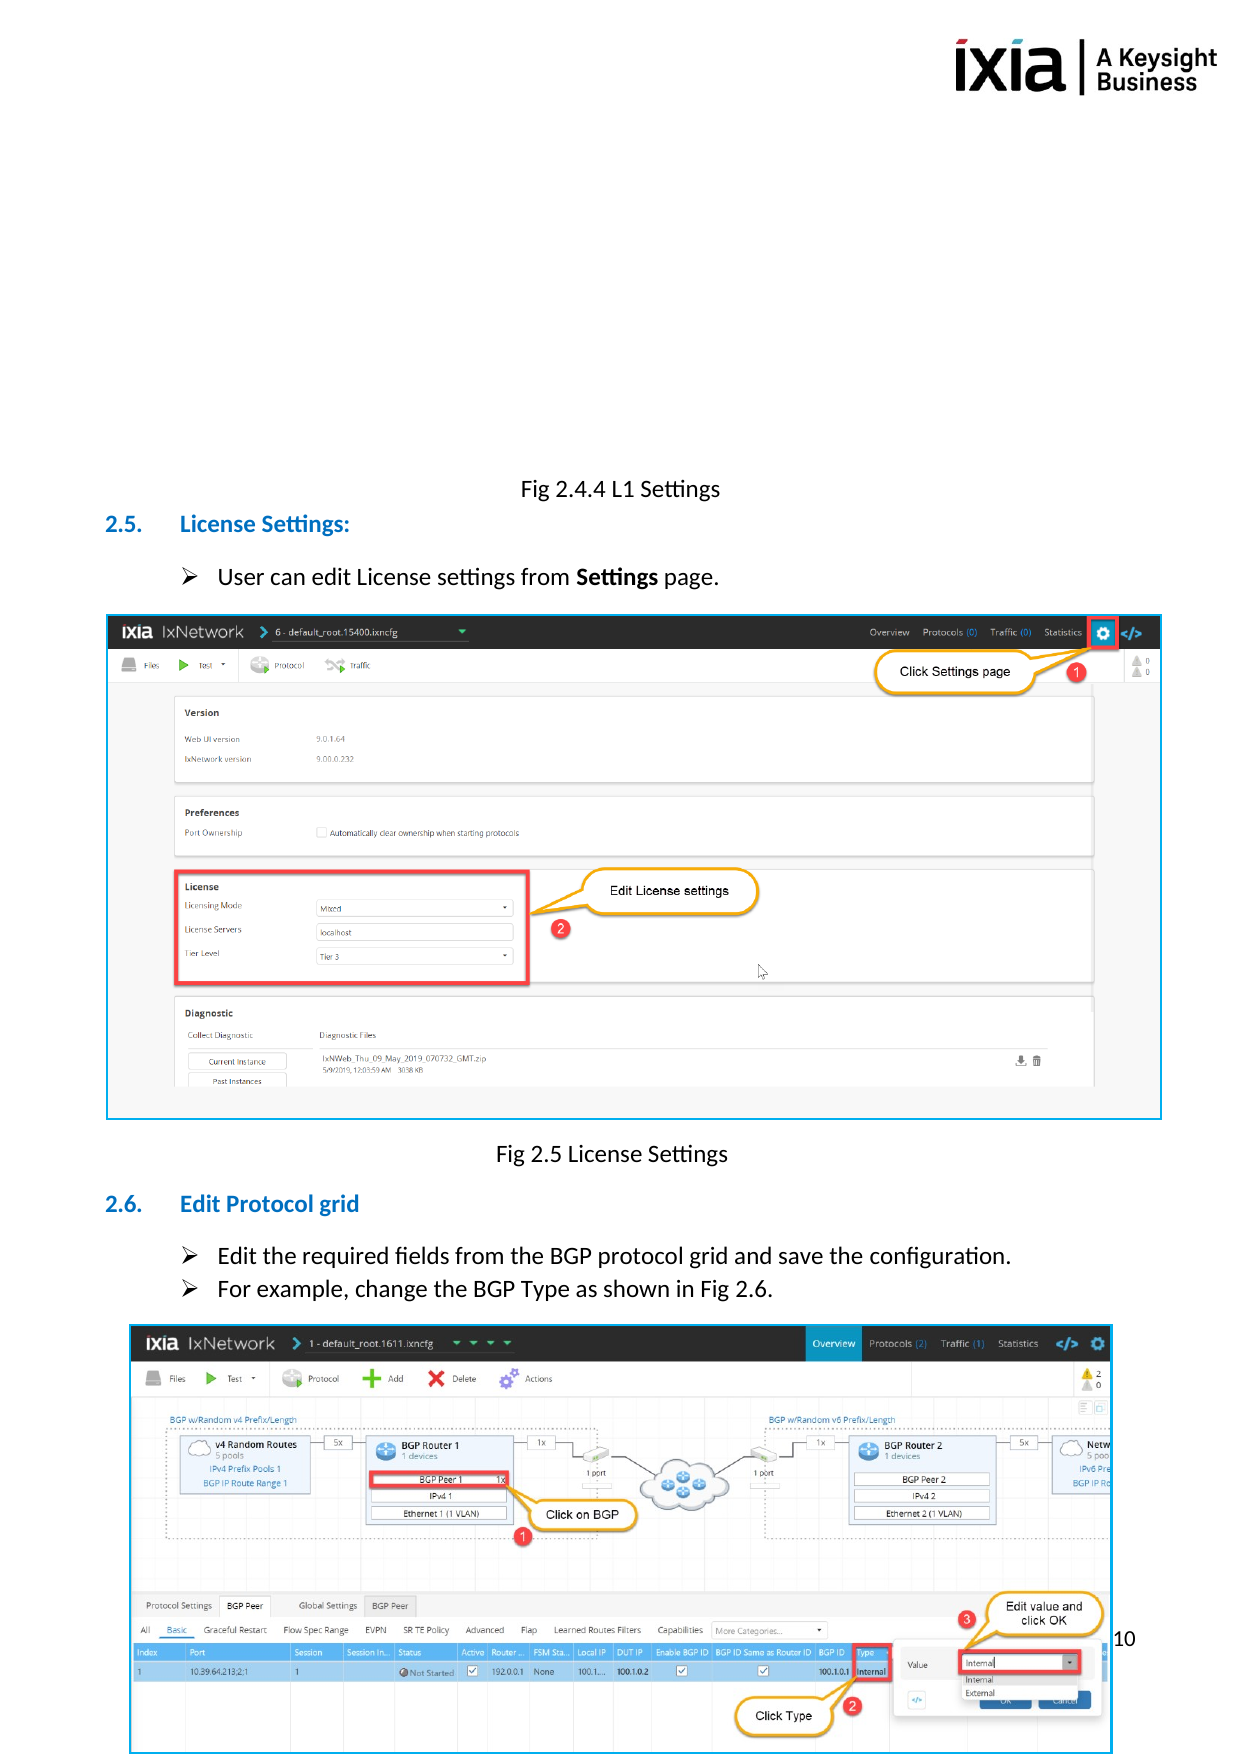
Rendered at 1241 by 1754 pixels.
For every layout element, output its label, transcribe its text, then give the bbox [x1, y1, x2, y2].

picture [109, 617, 1159, 1117]
picture [956, 38, 1217, 96]
list For example, change the BGP Type as shown in Fig 2.6. [180, 1273, 1153, 1303]
list Edit the required fields from the BGP protocol grid and save the configuration. [180, 1240, 1153, 1271]
subtitle Edit Protocol grid [105, 1188, 1153, 1218]
text Fig 2.5 License Settings [382, 1138, 842, 1168]
text Fig 2.4.4 L1 Settings [399, 474, 842, 504]
picture [813, 1340, 856, 1348]
picture [132, 1327, 1109, 1751]
list User can edit License settings from Settings page. [180, 561, 1153, 592]
subtitle License Settings: [105, 508, 1153, 539]
